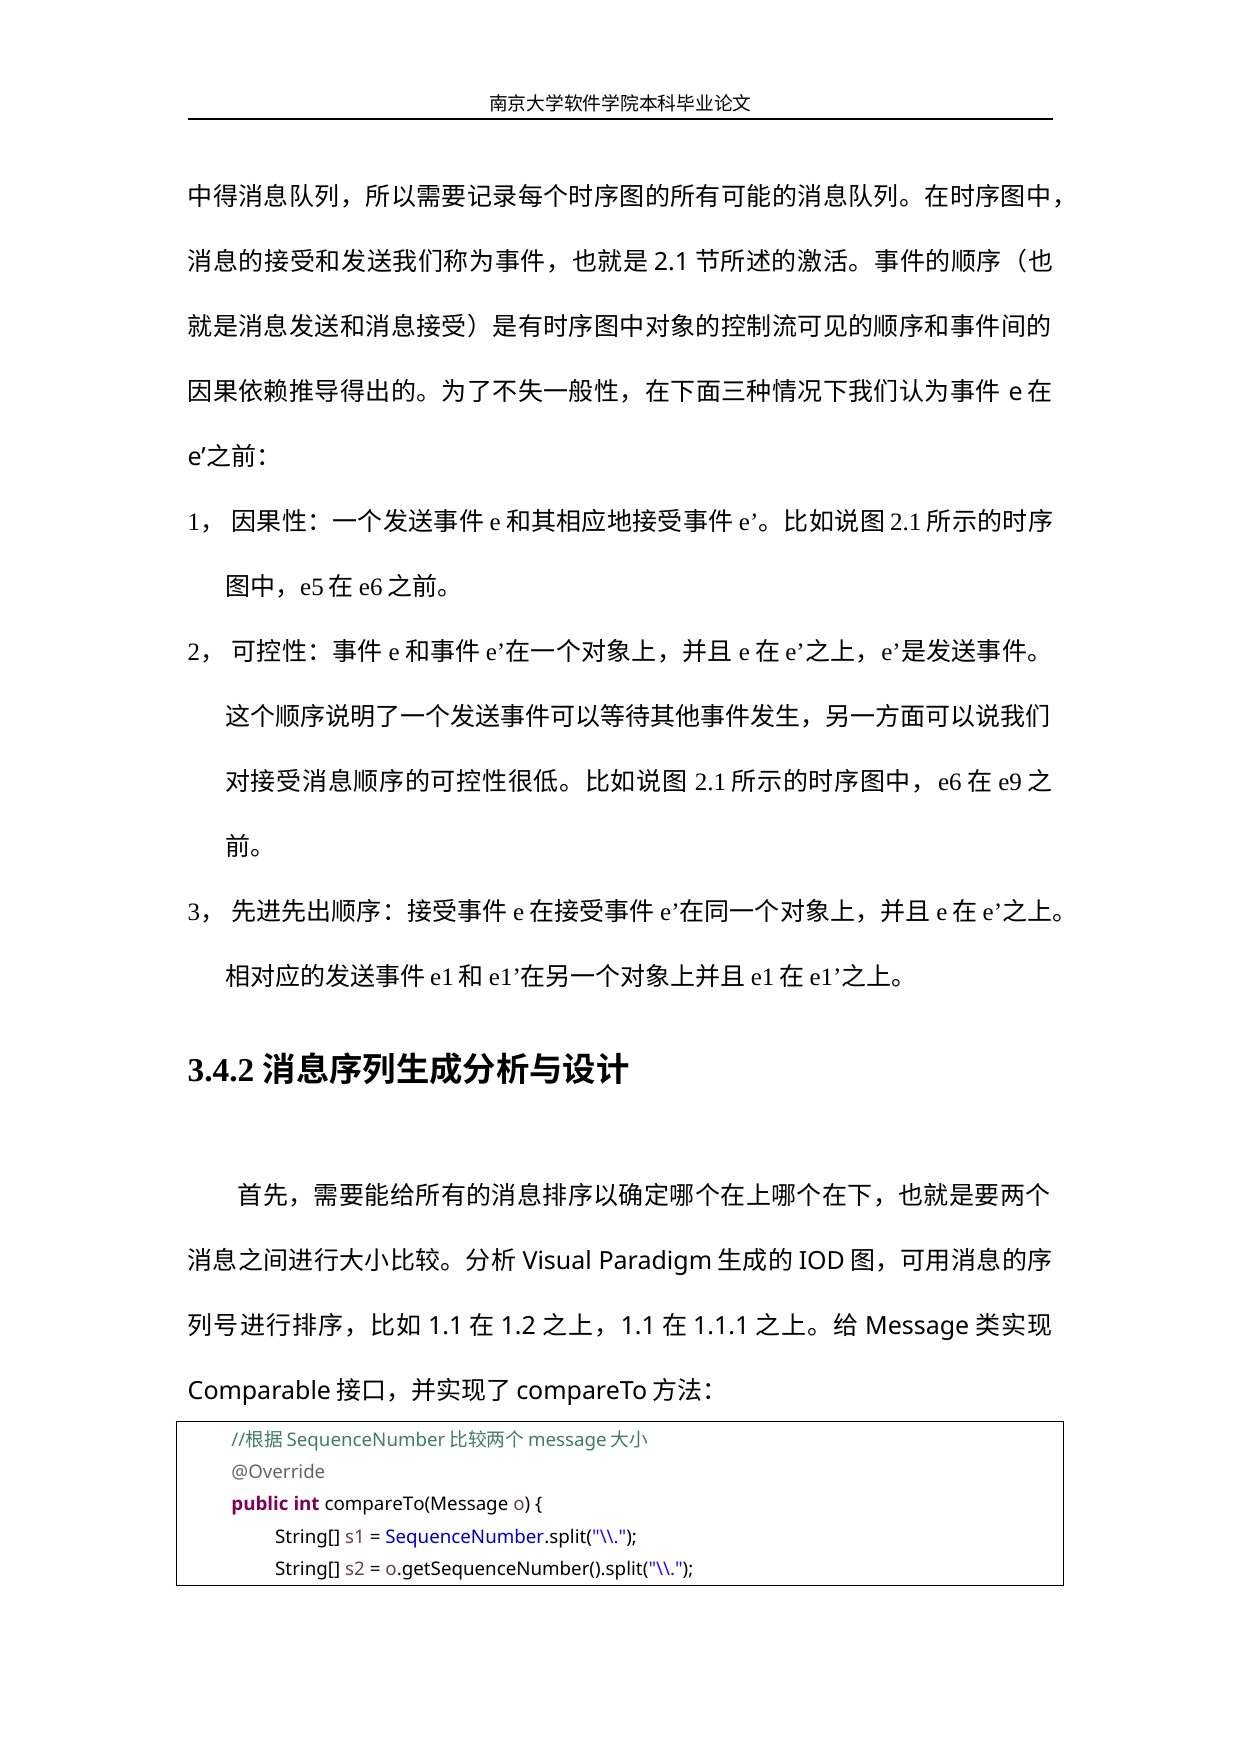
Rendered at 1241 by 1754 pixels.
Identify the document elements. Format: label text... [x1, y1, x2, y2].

subtitle 3.4.2 消息序列生成分析与设计 [187, 1034, 1053, 1099]
text 首先，需要能给所有的消息排序以确定哪个在上哪个在下，也就是要两个消息之间进行大小比较。分析Visual Paradigm生成的IOD图，可用消息的序列号进行排序，比如1.1在1.2之上，1.1在1.1.1之上。给Message类实现Comparable接口，并实现了compareTo方法： [187, 1161, 1053, 1421]
list 可控性：事件e和事件e’在一个对象上，并且e在e’之上，e’是发送事件。这个顺序说明了一个发送事件可以等待其他事件发生，另一方面可以说我们对接受消息顺序的可控性很低。比如说图2.1所示的时序图中，e6在e9之前。 [187, 617, 1053, 877]
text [187, 162, 1053, 487]
list 因果性：一个发送事件e和其相应地接受事件e’。比如说图2.1所示的时序图中，e5在e6之前。 [187, 487, 1053, 617]
list 先进先出顺序：接受事件e在接受事件e’在同一个对象上，并且e在e’之上。相对应的发送事件e1和e1’在另一个对象上并且e1在e1’之上。 [187, 877, 1053, 1007]
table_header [177, 1422, 1063, 1585]
